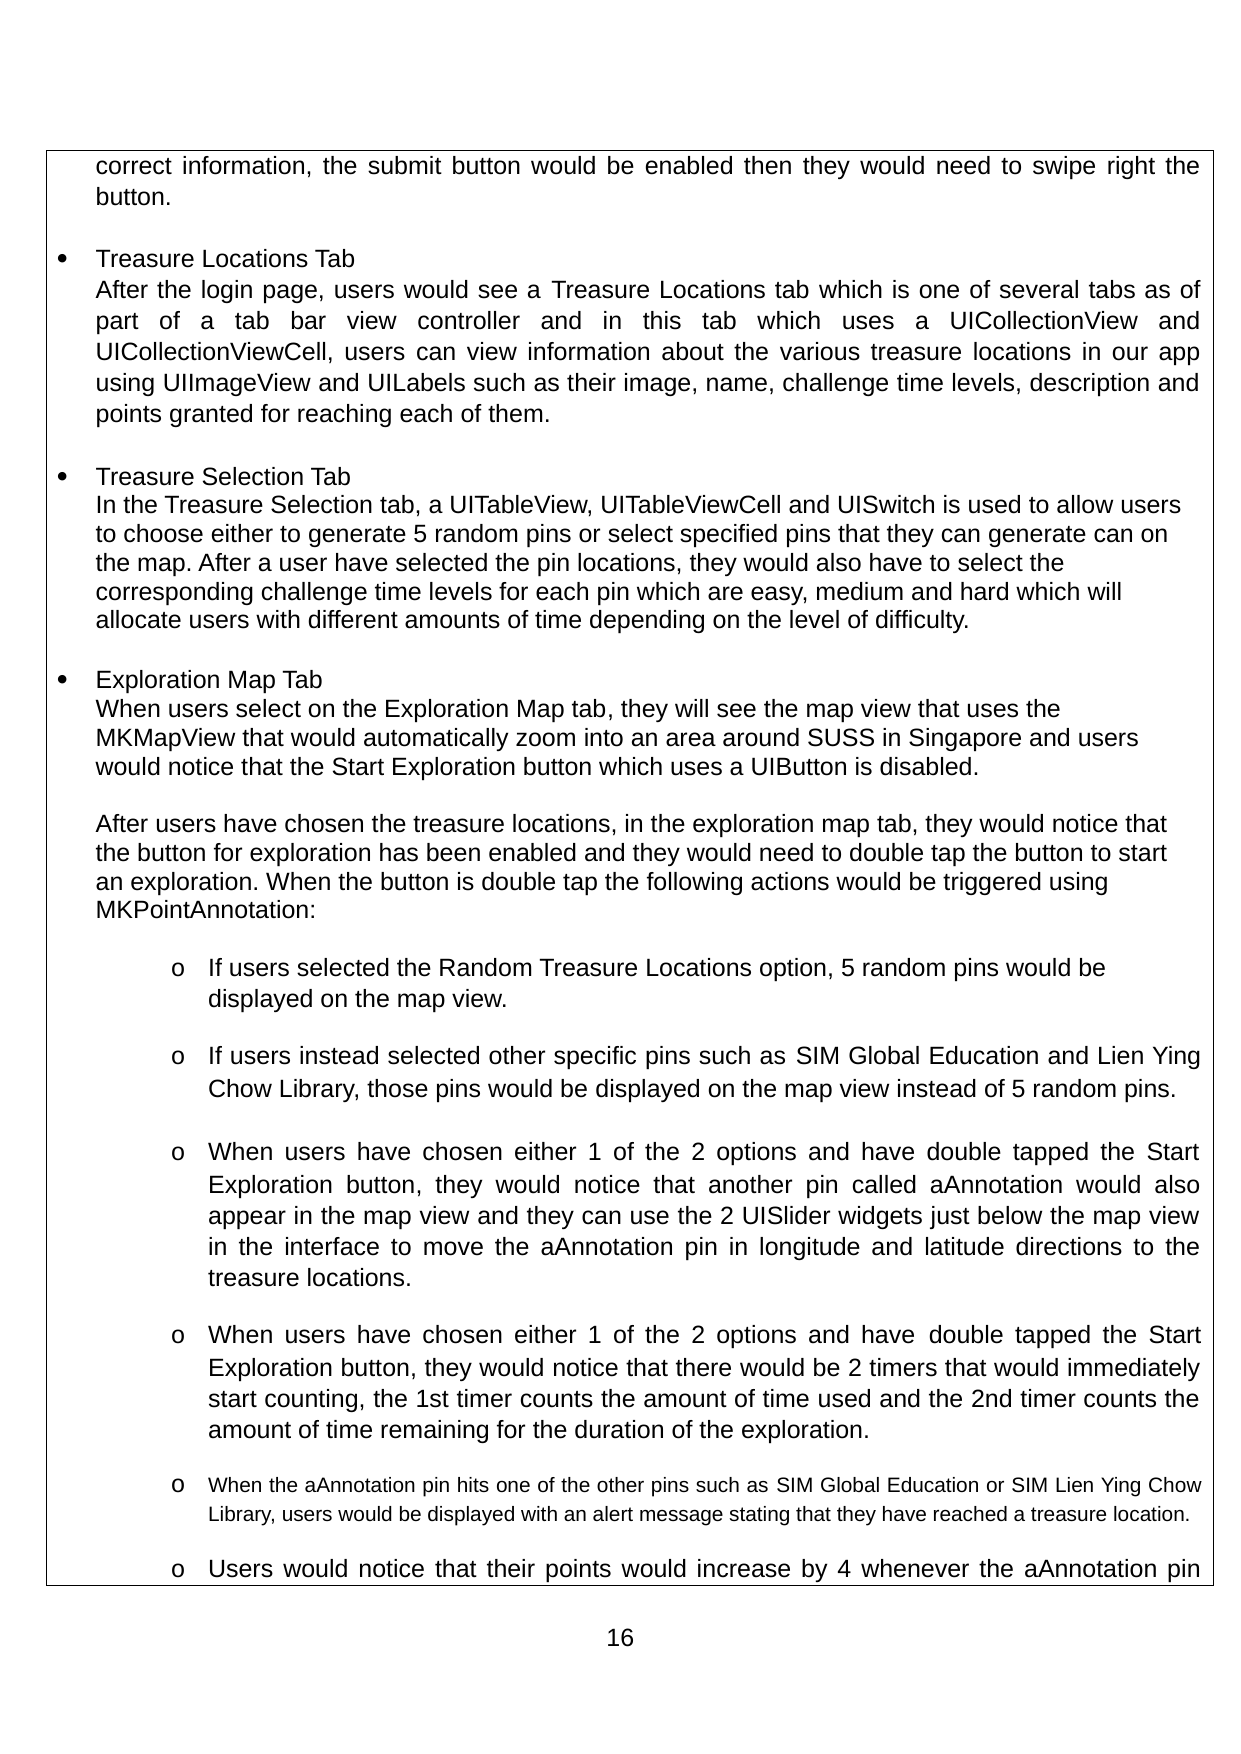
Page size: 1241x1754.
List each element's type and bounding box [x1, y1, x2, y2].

table_header [47, 151, 1213, 1585]
